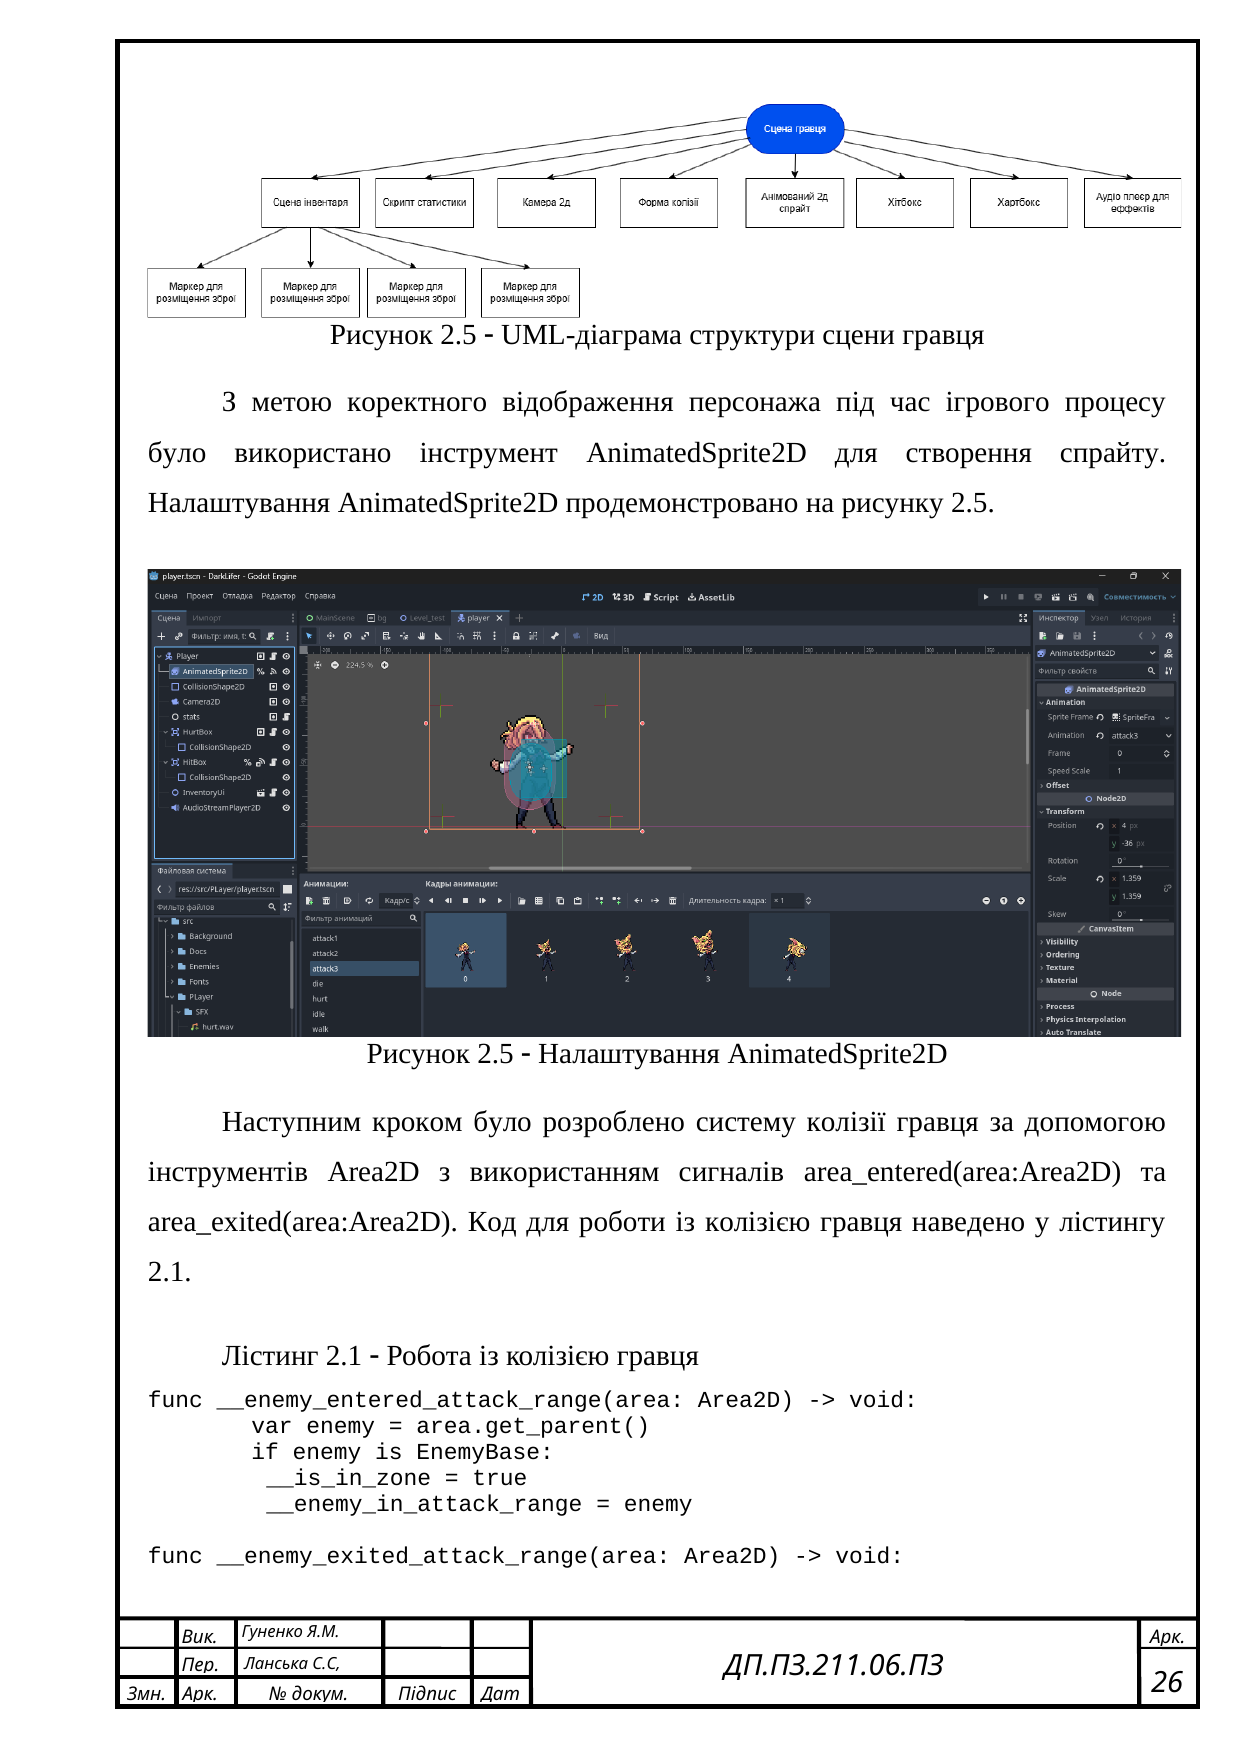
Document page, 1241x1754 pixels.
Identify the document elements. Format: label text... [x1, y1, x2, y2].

picture [147, 569, 1182, 1037]
text З метою коректного відображення персонажа під час ігрового процесу було використано інструмент AnimatedSprite2D для створення спрайту. Налаштування AnimatedSprite2D продемонстровано на рисунку 2.5. [148, 384, 1166, 519]
picture [147, 104, 1182, 318]
text Рисунок 2.5 UML-діаграма структури сцени гравця [148, 318, 1166, 351]
text Лістинг 2.1 Робота із колізією гравця [148, 1338, 1166, 1372]
text __is_in_zone = true [148, 1467, 1166, 1493]
text __enemy_in_attack_range = enemy [148, 1493, 1166, 1518]
text Рисунок 2.5 Налаштування AnimatedSprite2D [148, 1037, 1166, 1070]
text func __enemy_exited_attack_range(area: Area2D) -> void: [148, 1544, 1166, 1570]
text if enemy is EnemyBase: [148, 1441, 1166, 1467]
text func __enemy_entered_attack_range(area: Area2D) -> void: [148, 1389, 1166, 1415]
text Наступним кроком було розроблено систему колізії гравця за допомогою інструментів Area2D з використанням сигналів area_entered(area:Area2D) та area_exited(area:Area2D). Код для роботи із колізією гравця наведено у лістингу 2.1. [148, 1104, 1166, 1288]
text var enemy = area.get_parent() [148, 1415, 1166, 1441]
